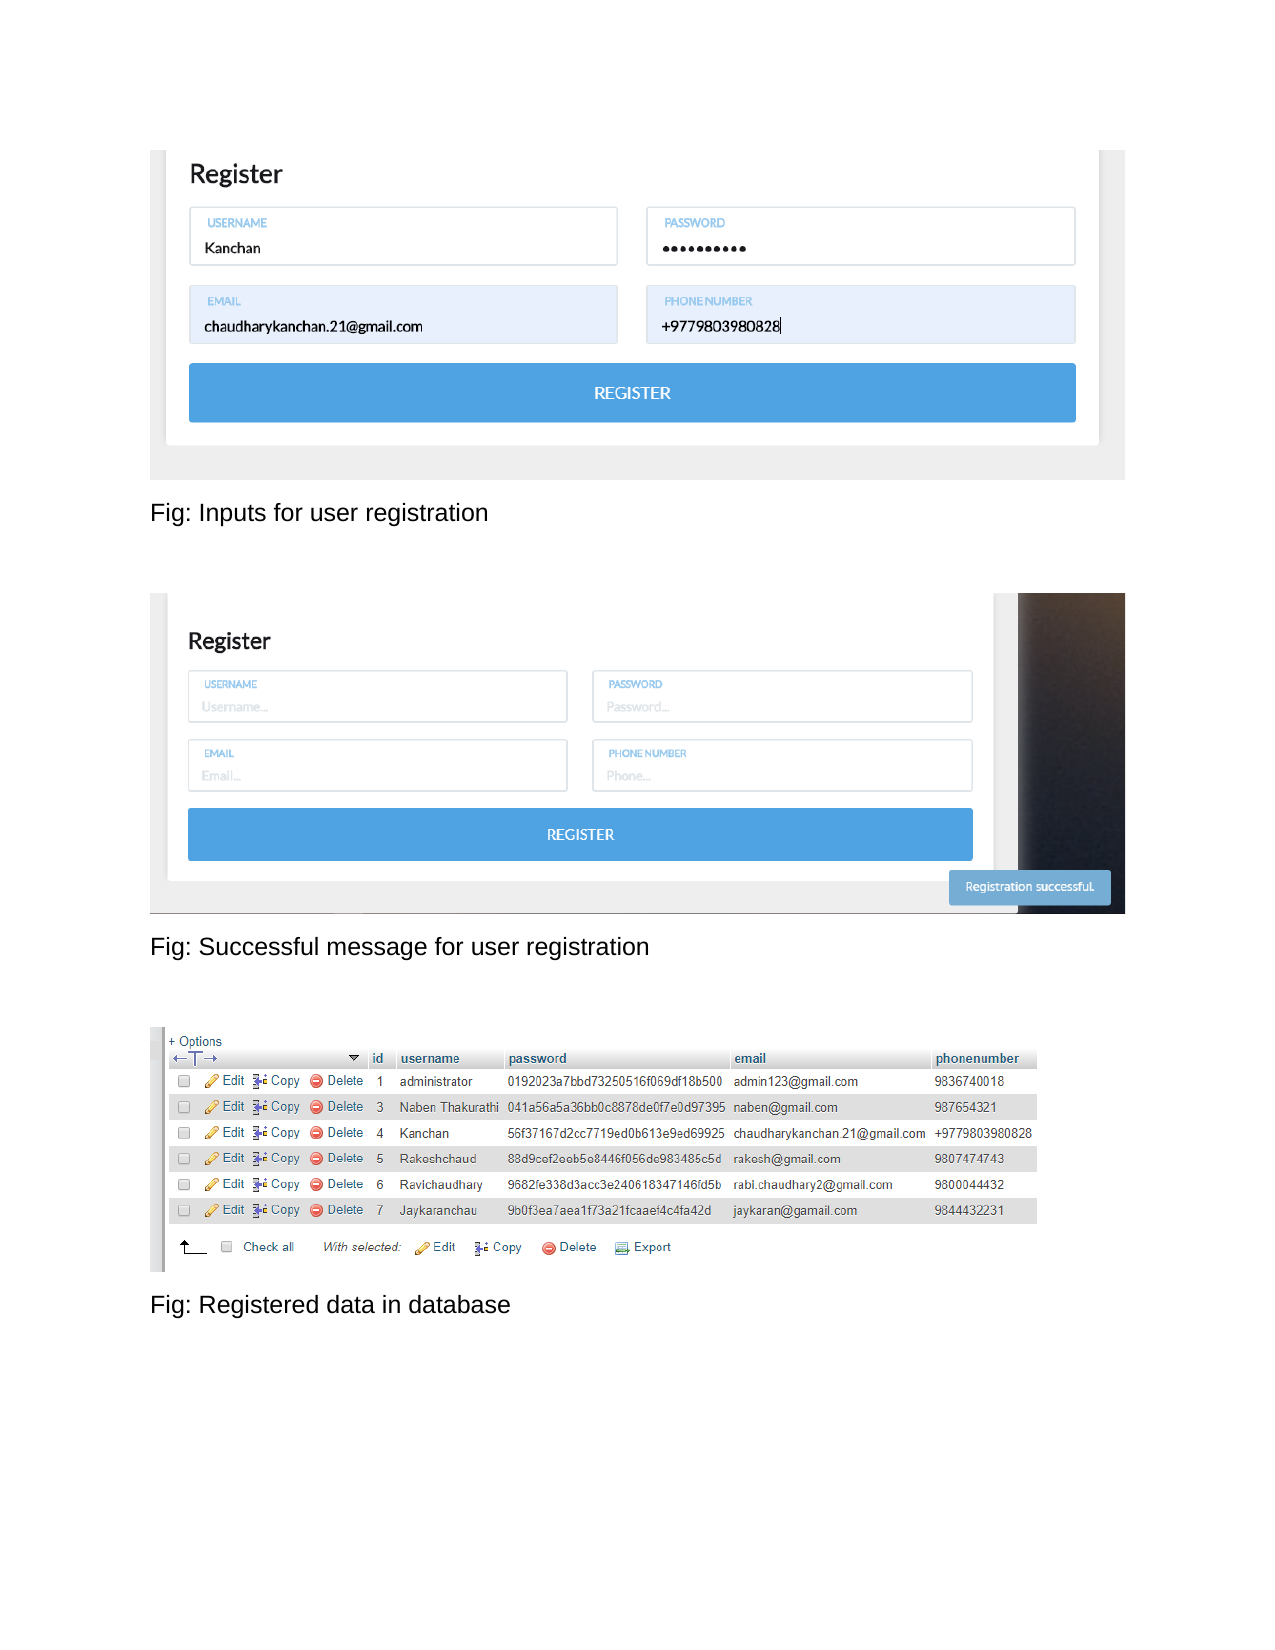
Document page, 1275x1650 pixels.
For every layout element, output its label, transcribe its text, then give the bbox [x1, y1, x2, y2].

picture [150, 150, 1125, 480]
text Fig: Inputs for user registration [150, 498, 1125, 527]
text Fig: Successful message for user registration [150, 932, 1125, 961]
picture [150, 593, 1125, 914]
text Fig: Registered data in database [150, 1290, 1125, 1319]
picture [150, 1027, 1125, 1272]
